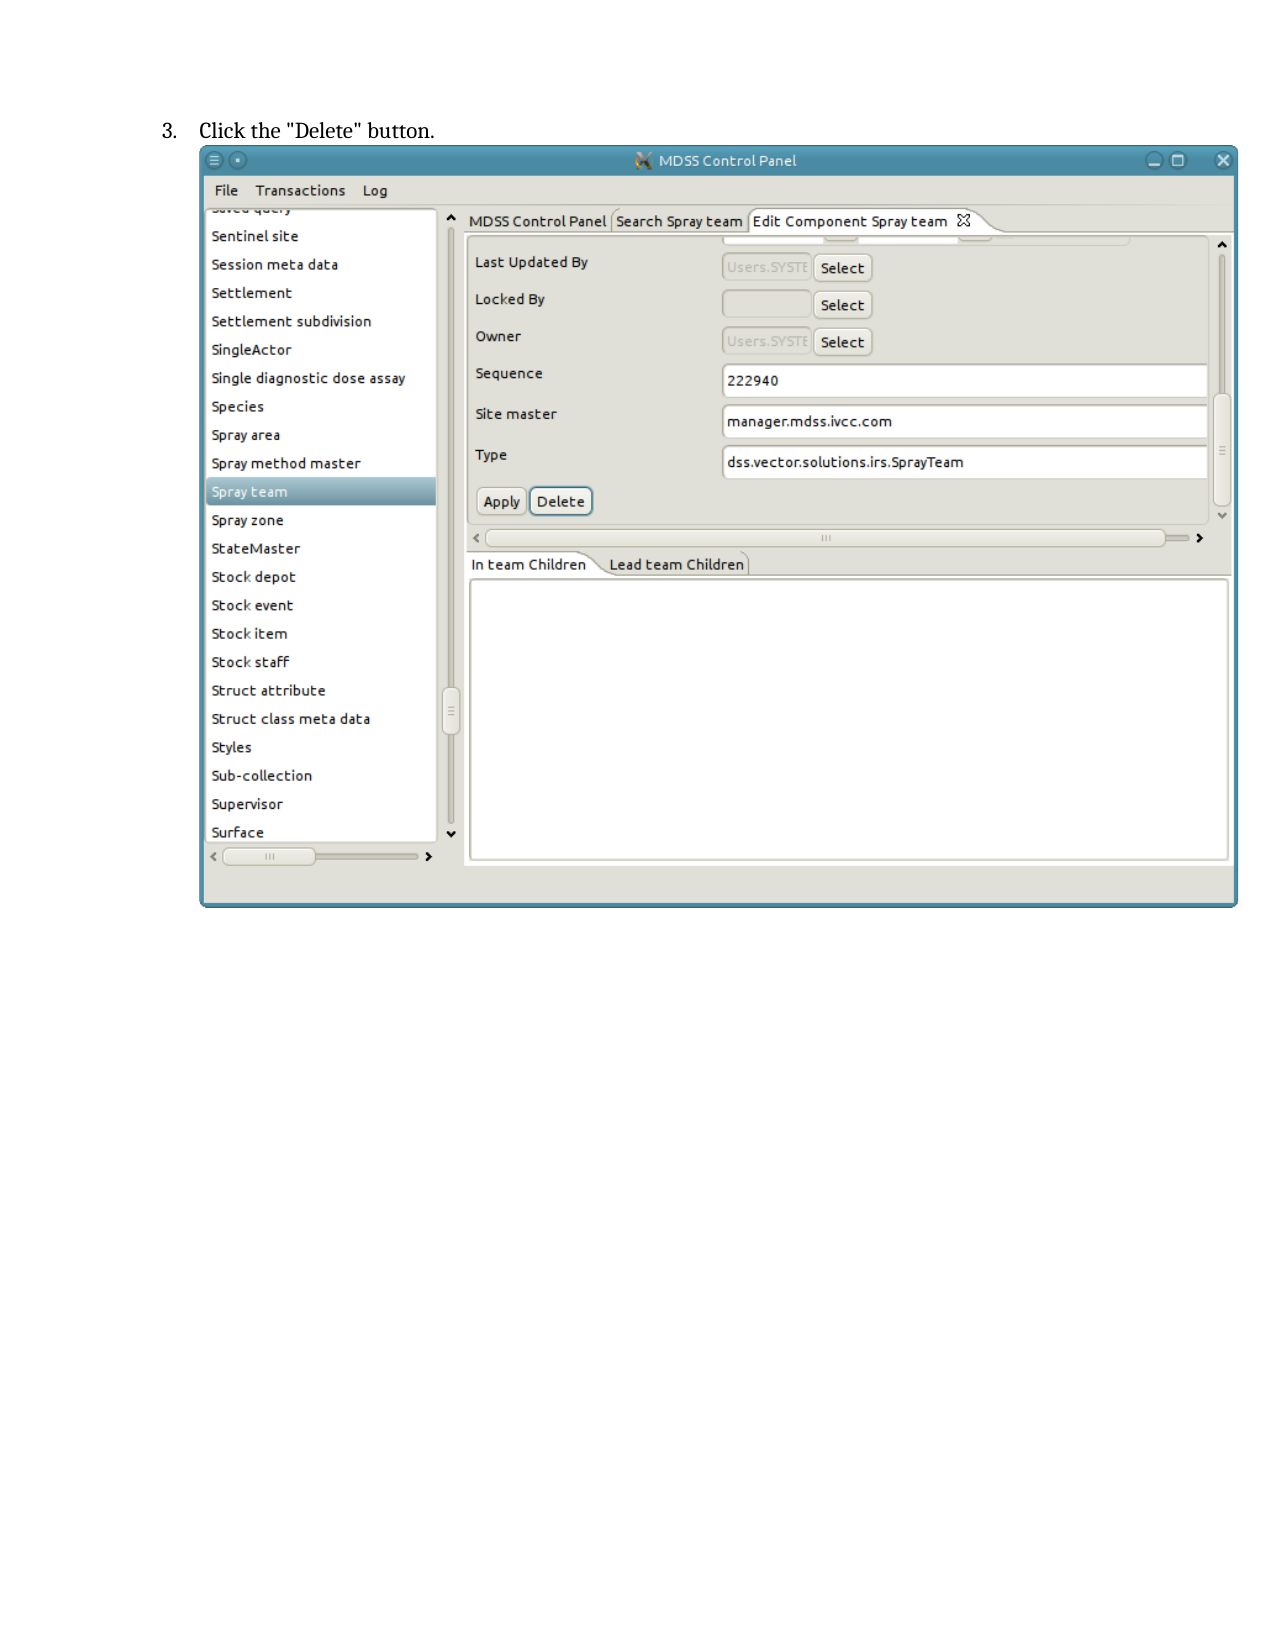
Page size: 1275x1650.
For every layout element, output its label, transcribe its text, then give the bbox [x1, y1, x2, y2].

picture [199, 145, 1239, 908]
